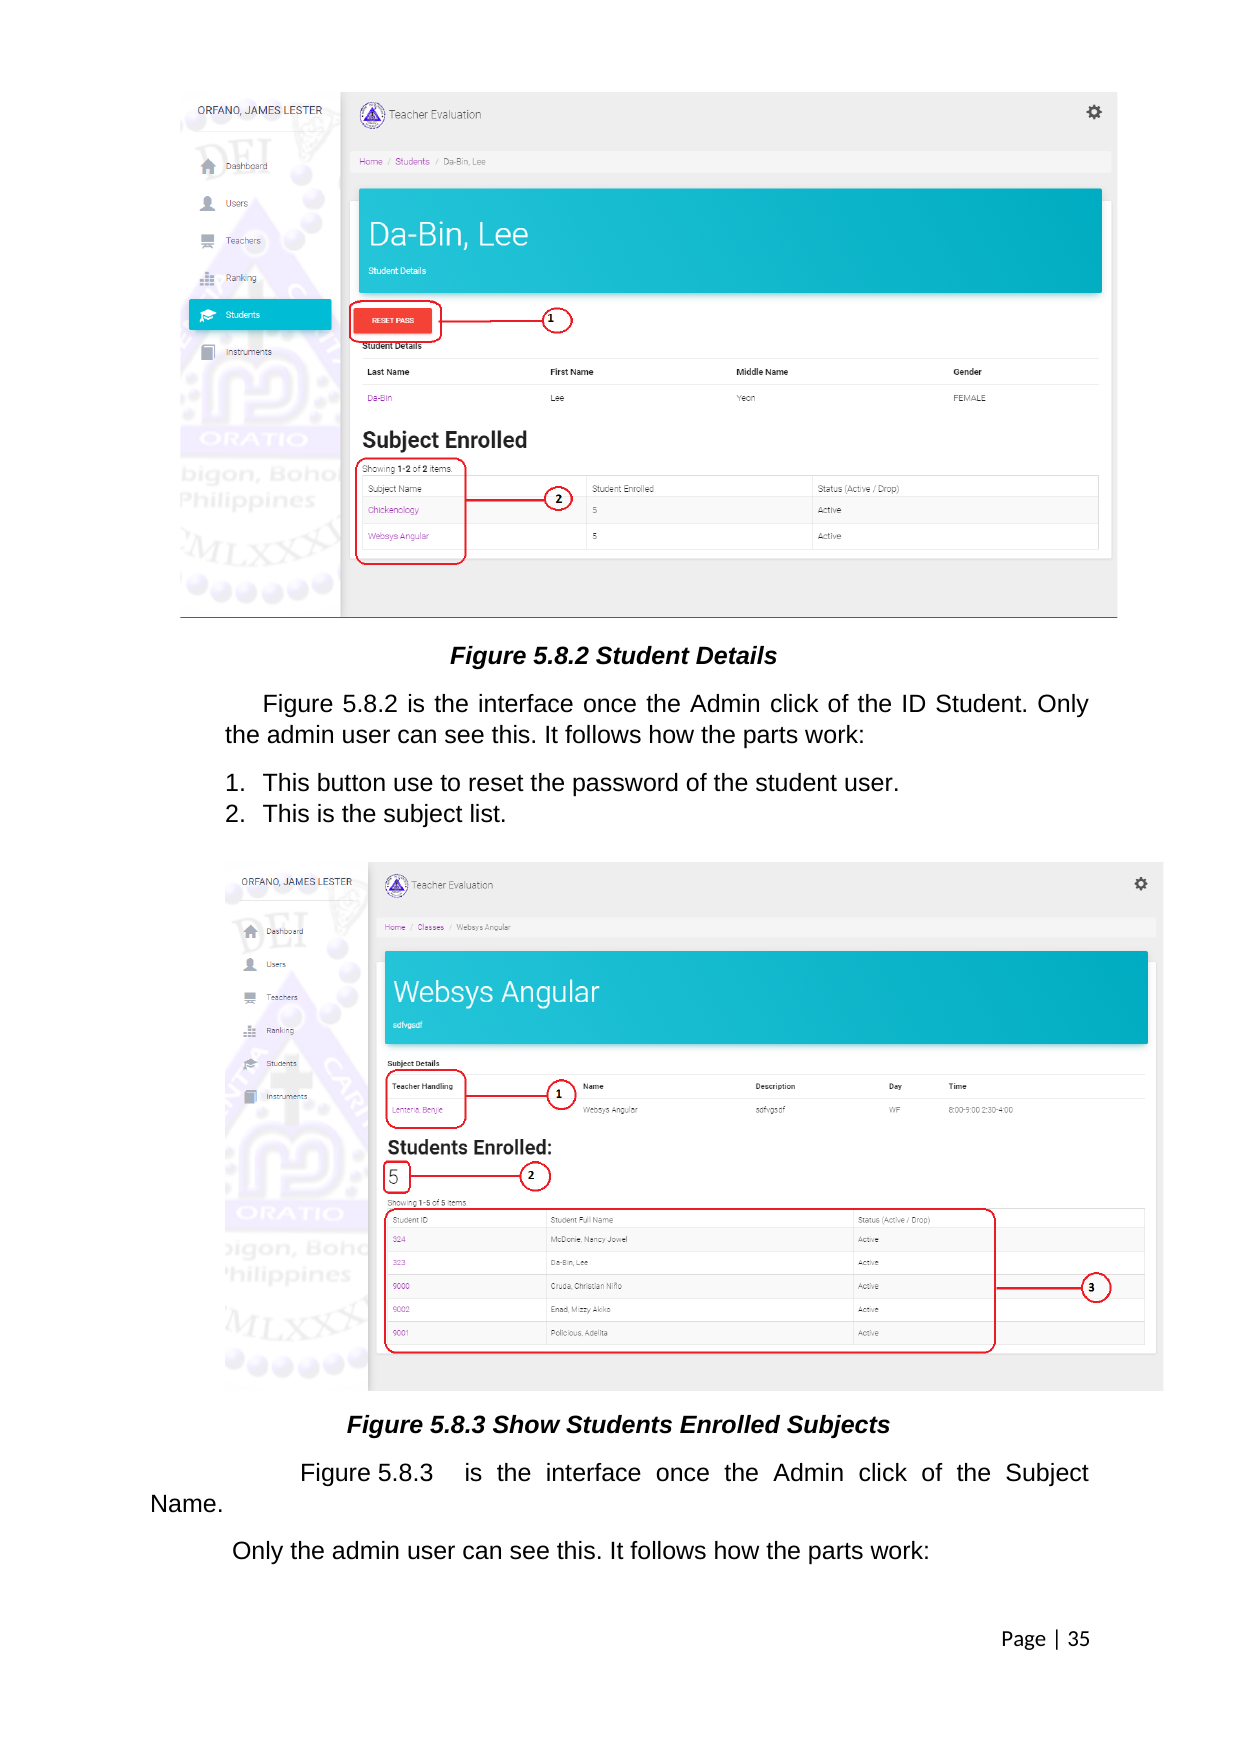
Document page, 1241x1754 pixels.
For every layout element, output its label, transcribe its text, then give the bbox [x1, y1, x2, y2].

text Figure 5.8.2 is the interface once the Admin click of the ID Student. Only the admin user can see this. It follows how the parts work: [225, 689, 1090, 748]
list This button use to reset the password of the student user. [225, 767, 1090, 796]
text Figure 5.8.2 Student Details [375, 617, 1090, 670]
text Figure 5.8.3 is the interface once the Admin click of the Subject Name. [150, 1457, 1090, 1517]
list This is the subject list. [225, 798, 1090, 827]
picture [225, 862, 1164, 1391]
text Figure 5.8.3 Show Students Enrolled Subjects [150, 1410, 1090, 1438]
picture [179, 92, 1116, 617]
text Only the admin user can see this. It follows how the parts work: [150, 1536, 1090, 1565]
